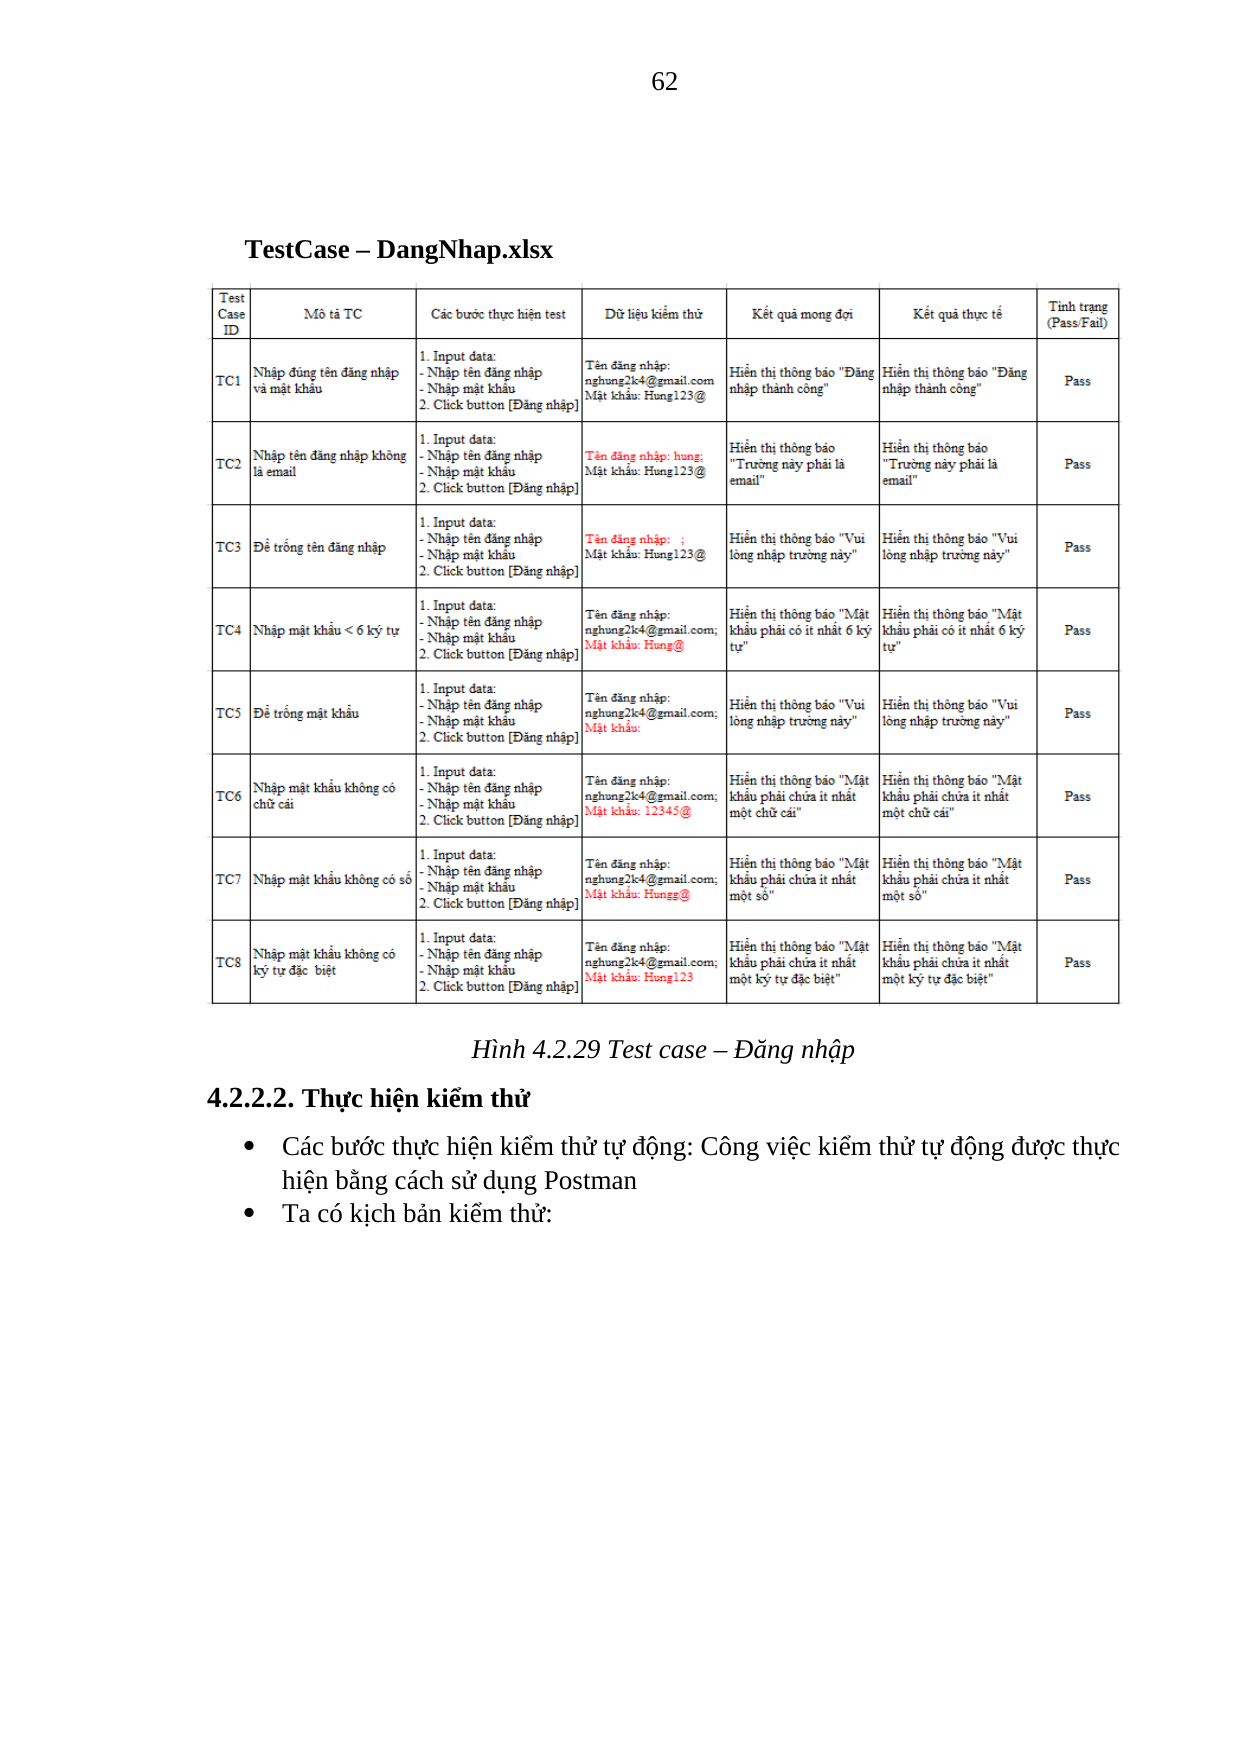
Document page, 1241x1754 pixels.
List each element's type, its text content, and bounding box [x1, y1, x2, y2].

list Ta có kịch bản kiểm thử: [244, 1198, 1122, 1229]
picture [206, 283, 1123, 1006]
list Các bước thực hiện kiểm thử tự động: Công việc kiểm thử tự động được thực hiện bằng cách sử dụng Postman [244, 1130, 1122, 1195]
subtitle Thực hiện kiểm thử [207, 1080, 1122, 1114]
text TestCase – DangNhap.xlsx [244, 233, 1122, 264]
